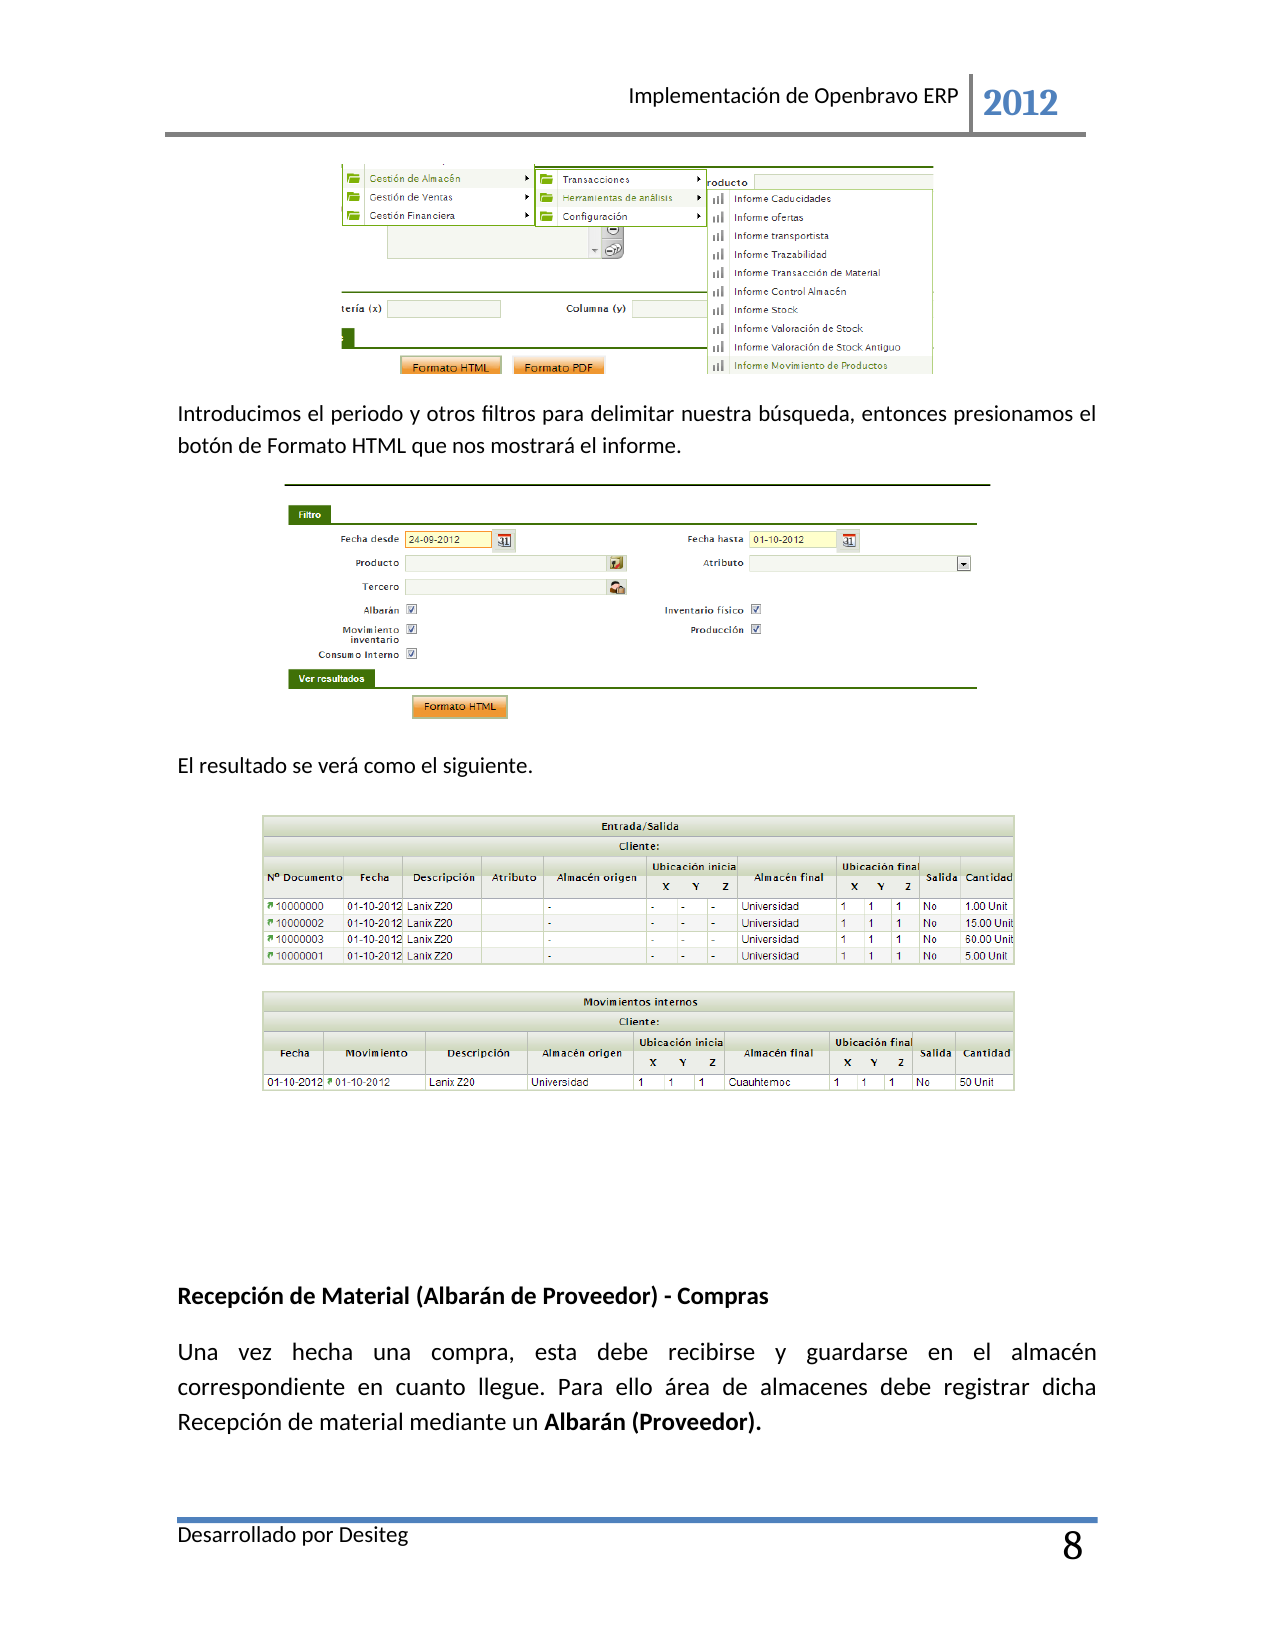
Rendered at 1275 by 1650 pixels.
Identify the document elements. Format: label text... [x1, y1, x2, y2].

picture [284, 484, 991, 727]
text Introducimos el periodo y otros filtros para delimitar nuestra búsqueda, entonces presionamos el botón de Formato HTML que nos mostrará el informe. [177, 399, 1098, 459]
text El resultado se verá como el siguiente. [177, 752, 1098, 780]
text Una vez hecha una compra, esta debe recibirse y guardarse en el almacén correspondiente en cuanto llegue. Para ello área de almacenes debe registrar dicha Recepción de material mediante un Albarán (Proveedor). [177, 1336, 1098, 1436]
text Recepción de Material (Albarán de Proveedor) - Compras [177, 1280, 1098, 1311]
picture [253, 804, 1022, 1096]
picture [341, 164, 934, 374]
